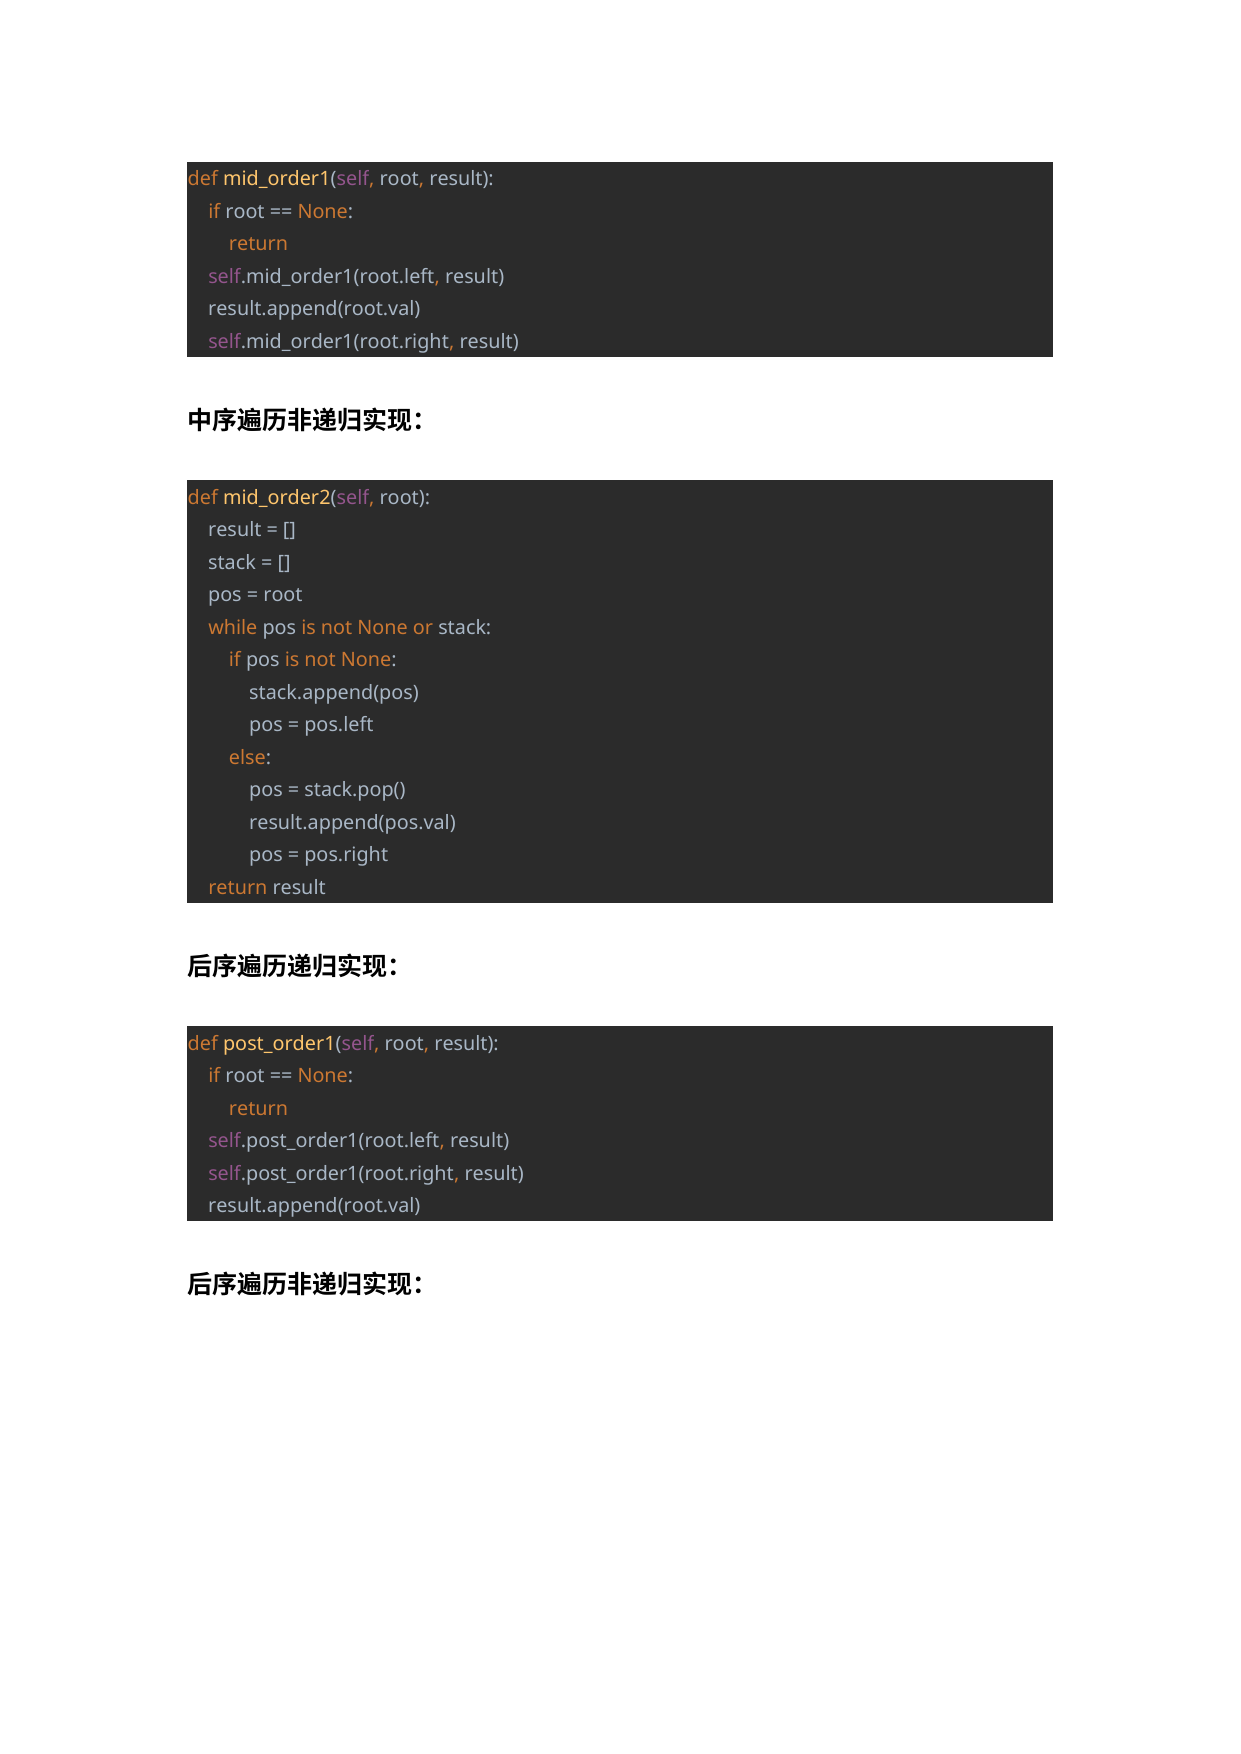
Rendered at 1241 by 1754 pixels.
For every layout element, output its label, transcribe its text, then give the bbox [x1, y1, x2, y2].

subtitle 后序遍历非递归实现： [187, 1250, 1053, 1315]
text def mid_order2(self, root): result = [] stack = [] pos = root while pos is not None or stack: if pos is not None: stack.append(pos) pos = pos.left else: pos = stack.pop() result.append(pos.val) pos = pos.right return result [187, 480, 1053, 903]
subtitle 中序遍历非递归实现： [187, 386, 1053, 451]
subtitle 后序遍历递归实现： [187, 932, 1053, 997]
text def post_order1(self, root, result): if root == None: return self.post_order1(root.left, result) self.post_order1(root.right, result) result.append(root.val) [187, 1026, 1053, 1221]
text def mid_order1(self, root, result): if root == None: return self.mid_order1(root.left, result) result.append(root.val) self.mid_order1(root.right, result) [187, 162, 1053, 357]
